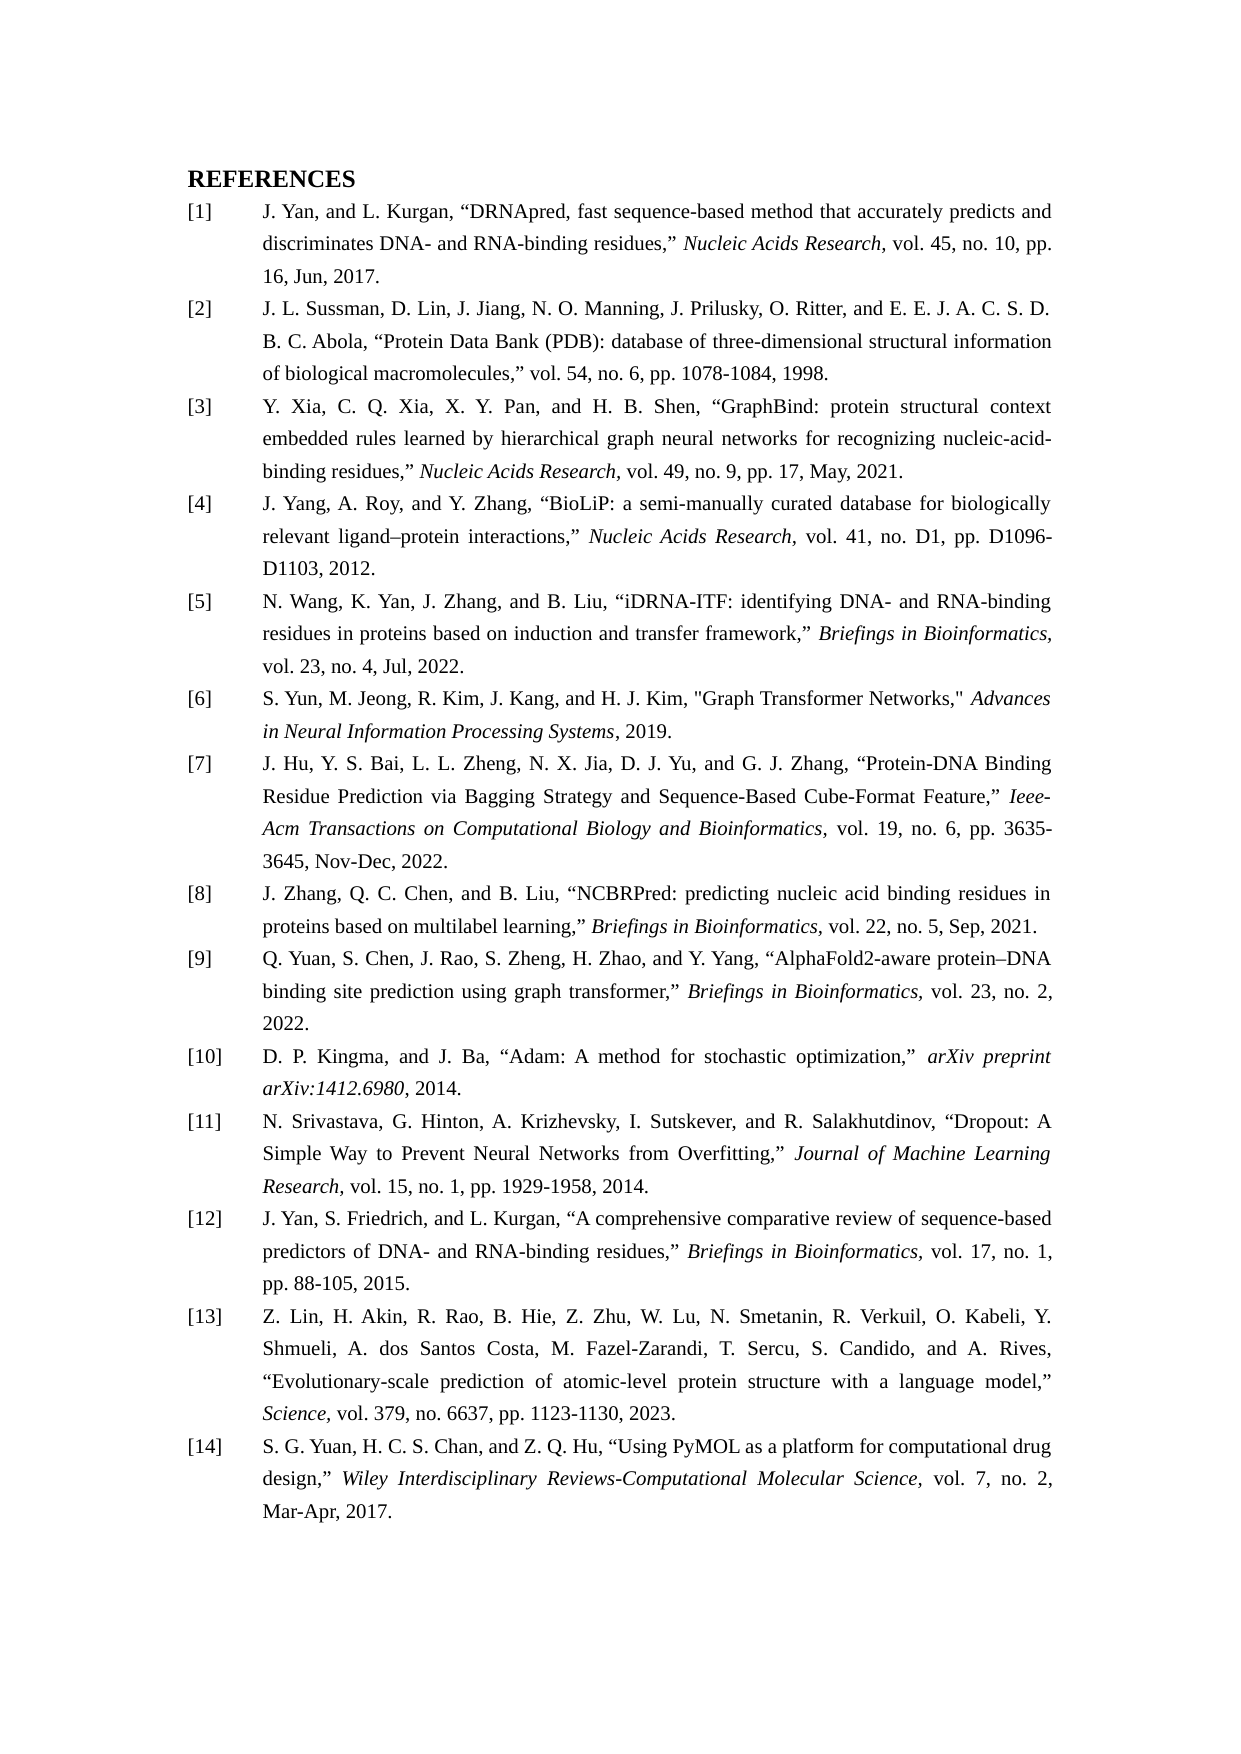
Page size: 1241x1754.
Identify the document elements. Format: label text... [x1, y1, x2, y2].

text [12] J. Yan, S. Friedrich, and L. Kurgan, “A comprehensive comparative review of sequence-based predictors of DNA- and RNA-binding residues,” Briefings in Bioinformatics, vol. 17, no. 1, pp. 88-105, 2015. [187, 1202, 1053, 1299]
text [3] Y. Xia, C. Q. Xia, X. Y. Pan, and H. B. Shen, “GraphBind: protein structural context embedded rules learned by hierarchical graph neural networks for recognizing nucleic-acid-binding residues,” Nucleic Acids Research, vol. 49, no. 9, pp. 17, May, 2021. [187, 389, 1053, 487]
text [9] Q. Yuan, S. Chen, J. Rao, S. Zheng, H. Zhao, and Y. Yang, “AlphaFold2-aware protein–DNA binding site prediction using graph transformer,” Briefings in Bioinformatics, vol. 23, no. 2, 2022. [187, 942, 1053, 1039]
text [1] J. Yan, and L. Kurgan, “DRNApred, fast sequence-based method that accurately predicts and discriminates DNA- and RNA-binding residues,” Nucleic Acids Research, vol. 45, no. 10, pp. 16, Jun, 2017. [187, 194, 1053, 292]
text [13] Z. Lin, H. Akin, R. Rao, B. Hie, Z. Zhu, W. Lu, N. Smetanin, R. Verkuil, O. Kabeli, Y. Shmueli, A. dos Santos Costa, M. Fazel-Zarandi, T. Sercu, S. Candido, and A. Rives, “Evolutionary-scale prediction of atomic-level protein structure with a language model,” Science, vol. 379, no. 6637, pp. 1123-1130, 2023. [187, 1299, 1053, 1429]
text [14] S. G. Yuan, H. C. S. Chan, and Z. Q. Hu, “Using PyMOL as a platform for computational drug design,” Wiley Interdisciplinary Reviews-Computational Molecular Science, vol. 7, no. 2, Mar-Apr, 2017. [187, 1429, 1053, 1527]
text [4] J. Yang, A. Roy, and Y. Zhang, “BioLiP: a semi-manually curated database for biologically relevant ligand–protein interactions,” Nucleic Acids Research, vol. 41, no. D1, pp. D1096-D1103, 2012. [187, 487, 1053, 584]
text [7] J. Hu, Y. S. Bai, L. L. Zheng, N. X. Jia, D. J. Yu, and G. J. Zhang, “Protein-DNA Binding Residue Prediction via Bagging Strategy and Sequence-Based Cube-Format Feature,” Ieee-Acm Transactions on Computational Biology and Bioinformatics, vol. 19, no. 6, pp. 3635-3645, Nov-Dec, 2022. [187, 747, 1053, 877]
text [5] N. Wang, K. Yan, J. Zhang, and B. Liu, “iDRNA-ITF: identifying DNA- and RNA-binding residues in proteins based on induction and transfer framework,” Briefings in Bioinformatics, vol. 23, no. 4, Jul, 2022. [187, 584, 1053, 682]
text [11] N. Srivastava, G. Hinton, A. Krizhevsky, I. Sutskever, and R. Salakhutdinov, “Dropout: A Simple Way to Prevent Neural Networks from Overfitting,” Journal of Machine Learning Research, vol. 15, no. 1, pp. 1929-1958, 2014. [187, 1104, 1053, 1202]
text [10] D. P. Kingma, and J. Ba, “Adam: A method for stochastic optimization,” arXiv preprint arXiv:1412.6980, 2014. [187, 1039, 1053, 1104]
text [8] J. Zhang, Q. C. Chen, and B. Liu, “NCBRPred: predicting nucleic acid binding residues in proteins based on multilabel learning,” Briefings in Bioinformatics, vol. 22, no. 5, Sep, 2021. [187, 877, 1053, 942]
text REFERENCES [187, 162, 1053, 194]
text [6] S. Yun, M. Jeong, R. Kim, J. Kang, and H. J. Kim, "Graph Transformer Networks," Advances in Neural Information Processing Systems, 2019. [187, 682, 1053, 747]
text [2] J. L. Sussman, D. Lin, J. Jiang, N. O. Manning, J. Prilusky, O. Ritter, and E. E. J. A. C. S. D. B. C. Abola, “Protein Data Bank (PDB): database of three-dimensional structural information of biological macromolecules,” vol. 54, no. 6, pp. 1078-1084, 1998. [187, 292, 1053, 389]
